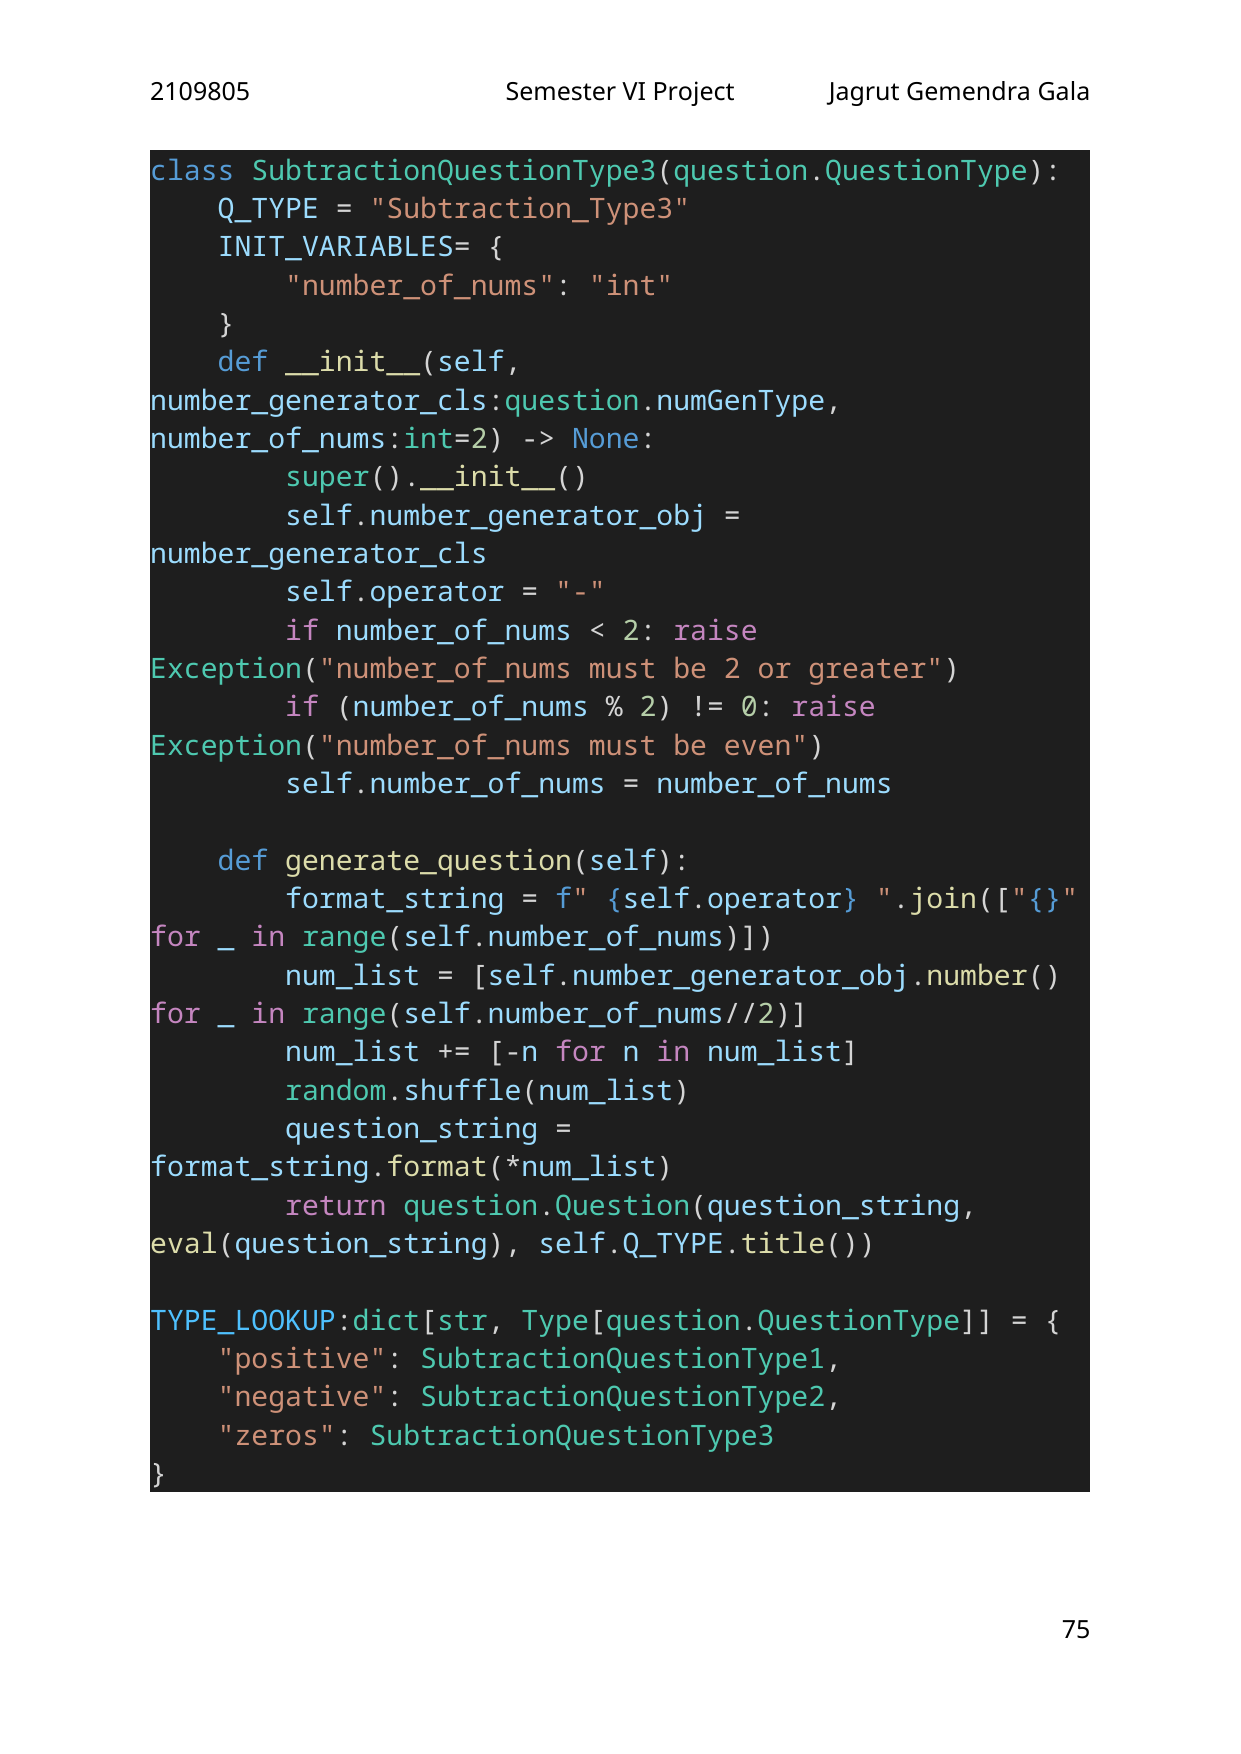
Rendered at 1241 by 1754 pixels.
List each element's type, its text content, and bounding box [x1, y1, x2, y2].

text self.number_generator_obj = number_generator_cls [150, 495, 1090, 572]
text if number_of_nums < 2: raise Exception("number_of_nums must be 2 or greater") [150, 610, 1090, 687]
text if (number_of_nums % 2) != 0: raise Exception("number_of_nums must be even") [150, 687, 1090, 763]
text question_string = format_string.format(*num_list) [150, 1108, 1090, 1185]
text "negative": SubtractionQuestionType2, [150, 1377, 1090, 1415]
text "number_of_nums": "int" [150, 265, 1090, 303]
text "zeros": SubtractionQuestionType3 [150, 1415, 1090, 1453]
text } [150, 1453, 1090, 1492]
text random.shuffle(num_list) [150, 1070, 1090, 1108]
text num_list += [-n for n in num_list] [150, 1032, 1090, 1070]
text class SubtractionQuestionType3(question.QuestionType): [150, 150, 1090, 188]
text self.operator = "-" [150, 572, 1090, 610]
text num_list = [self.number_generator_obj.number() for _ in range(self.number_of_nums//2)] [150, 955, 1090, 1032]
text "positive": SubtractionQuestionType1, [150, 1338, 1090, 1377]
text format_string = f" {self.operator} ".join(["{}" for _ in range(self.number_of_nums)]) [150, 878, 1090, 955]
text return question.Question(question_string, eval(question_string), self.Q_TYPE.title()) [150, 1185, 1090, 1262]
text } [150, 303, 1090, 342]
text super().__init__() [150, 457, 1090, 495]
text self.number_of_nums = number_of_nums [150, 763, 1090, 802]
text INIT_VARIABLES= { [150, 227, 1090, 265]
text TYPE_LOOKUP:dict[str, Type[question.QuestionType]] = { [150, 1300, 1090, 1338]
text def __init__(self, number_generator_cls:question.numGenType, number_of_nums:int=2) -> None: [150, 342, 1090, 457]
text Q_TYPE = "Subtraction_Type3" [150, 188, 1090, 227]
text def generate_question(self): [150, 840, 1090, 878]
